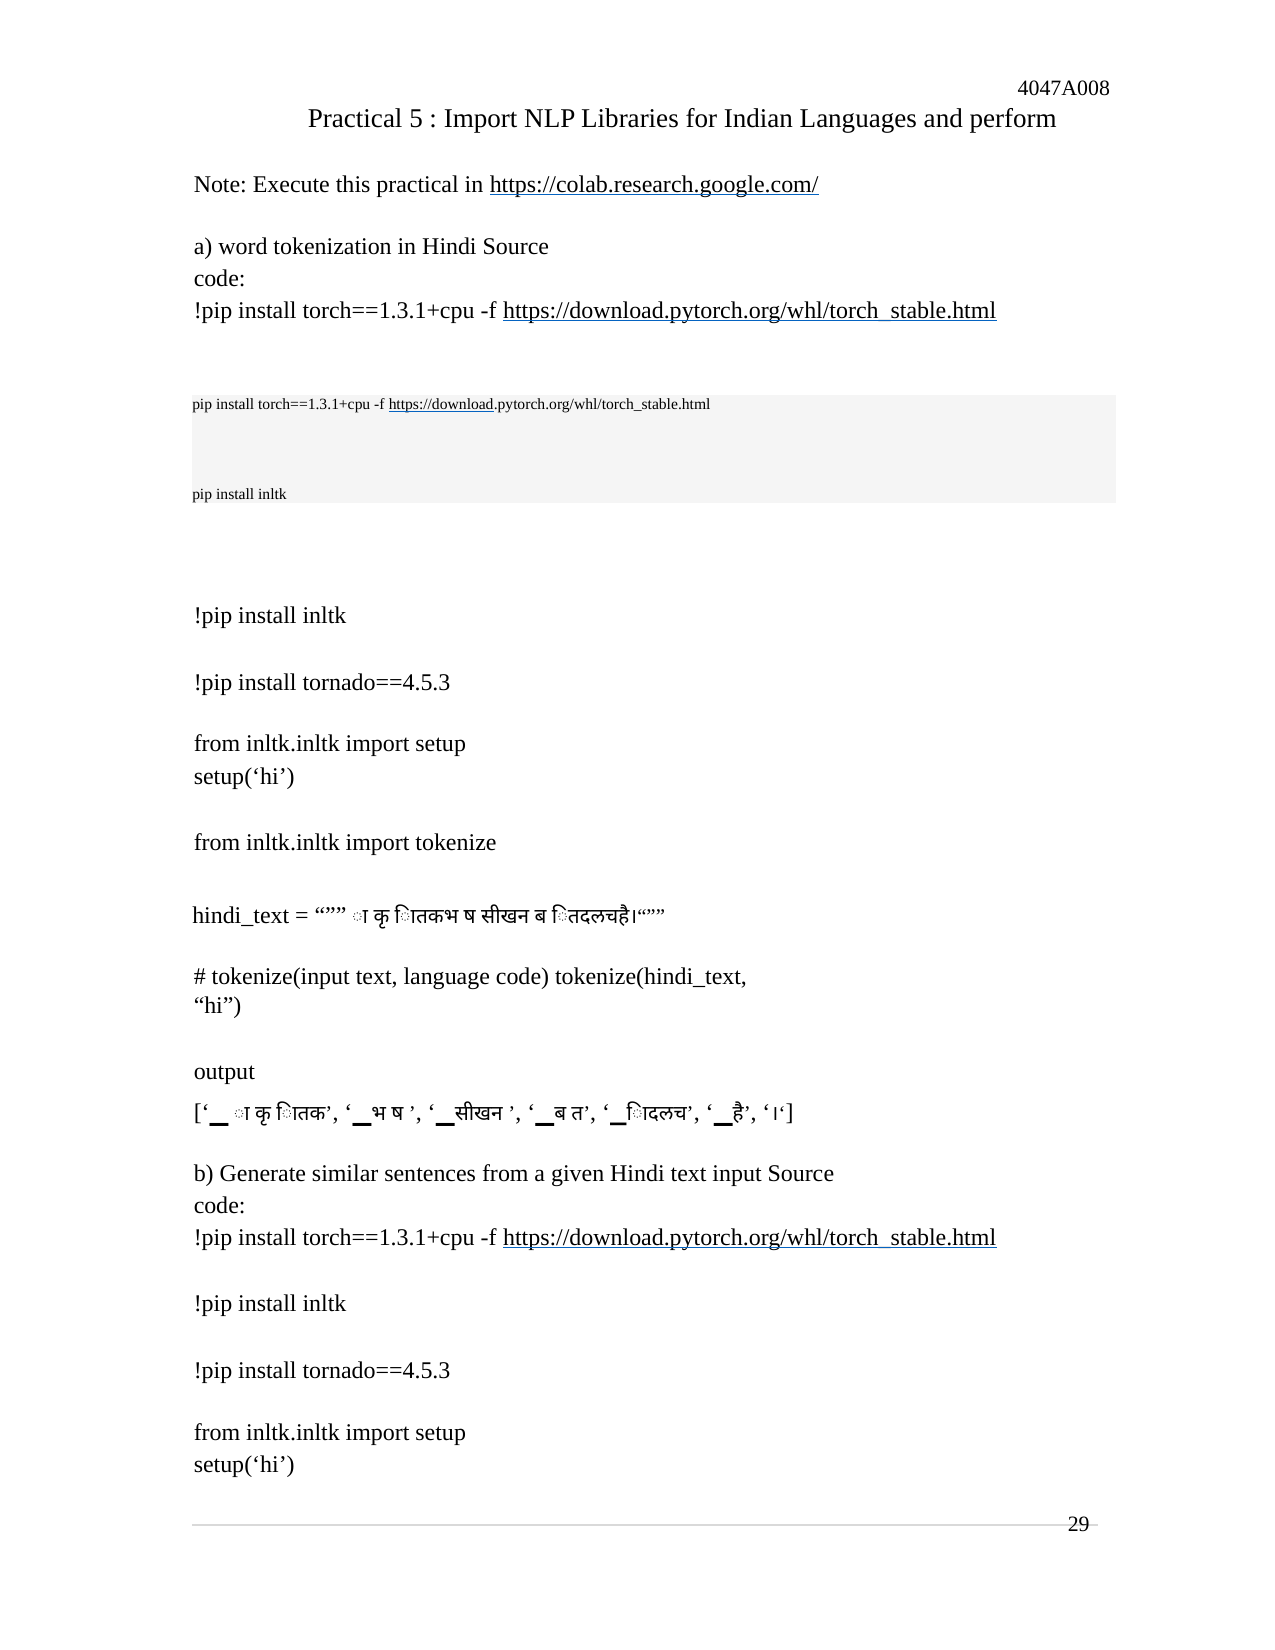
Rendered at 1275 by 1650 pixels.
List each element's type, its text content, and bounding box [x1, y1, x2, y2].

text !pip install inltk [193, 1289, 1096, 1317]
text a) word tokenization in Hindi Source [193, 232, 1096, 259]
text !pip install torch==1.3.1+cpu -f https://download.pytorch.org/whl/torch_stable.html [193, 1223, 1116, 1251]
text !pip install torch==1.3.1+cpu -f https://download.pytorch.org/whl/torch_stable.html [193, 296, 1116, 324]
text [‘▁ ा कृ िातक’, ‘▁भ ष ’, ‘▁सीखन ’, ‘▁ब त’, ‘▁िादलच’, ‘▁है’, ‘।‘] [193, 1097, 1096, 1127]
text setup(‘hi’) [193, 1450, 1096, 1477]
text Note: Execute this practical in https://colab.research.google.com/ [193, 170, 1116, 198]
text pip install torch==1.3.1+cpu -f https://download.pytorch.org/whl/torch_stable.html [192, 395, 1116, 413]
text !pip install tornado==4.5.3 [193, 1356, 1096, 1383]
text output [193, 1057, 1096, 1085]
text from inltk.inltk import tokenize [193, 828, 1096, 856]
text from inltk.inltk import setup [193, 729, 1096, 757]
text b) Generate similar sentences from a given Hindi text input Source [193, 1159, 1096, 1186]
text hindi_text = “”” ा कृ िातकभ ष सीखन ब ितदलचहै।“”” [192, 901, 1116, 930]
text !pip install tornado==4.5.3 [193, 667, 1096, 695]
text from inltk.inltk import setup [193, 1418, 1096, 1445]
text setup(‘hi’) [193, 762, 1096, 789]
text # tokenize(input text, language code) tokenize(hindi_text, “hi”) [193, 962, 748, 1019]
text !pip install inltk [193, 601, 1096, 629]
text code: [193, 1191, 1096, 1219]
subtitle Practical 5 : Import NLP Libraries for Indian Languages and perform [193, 102, 1057, 133]
text pip install inltk [192, 485, 1116, 503]
text code: [193, 264, 1096, 292]
